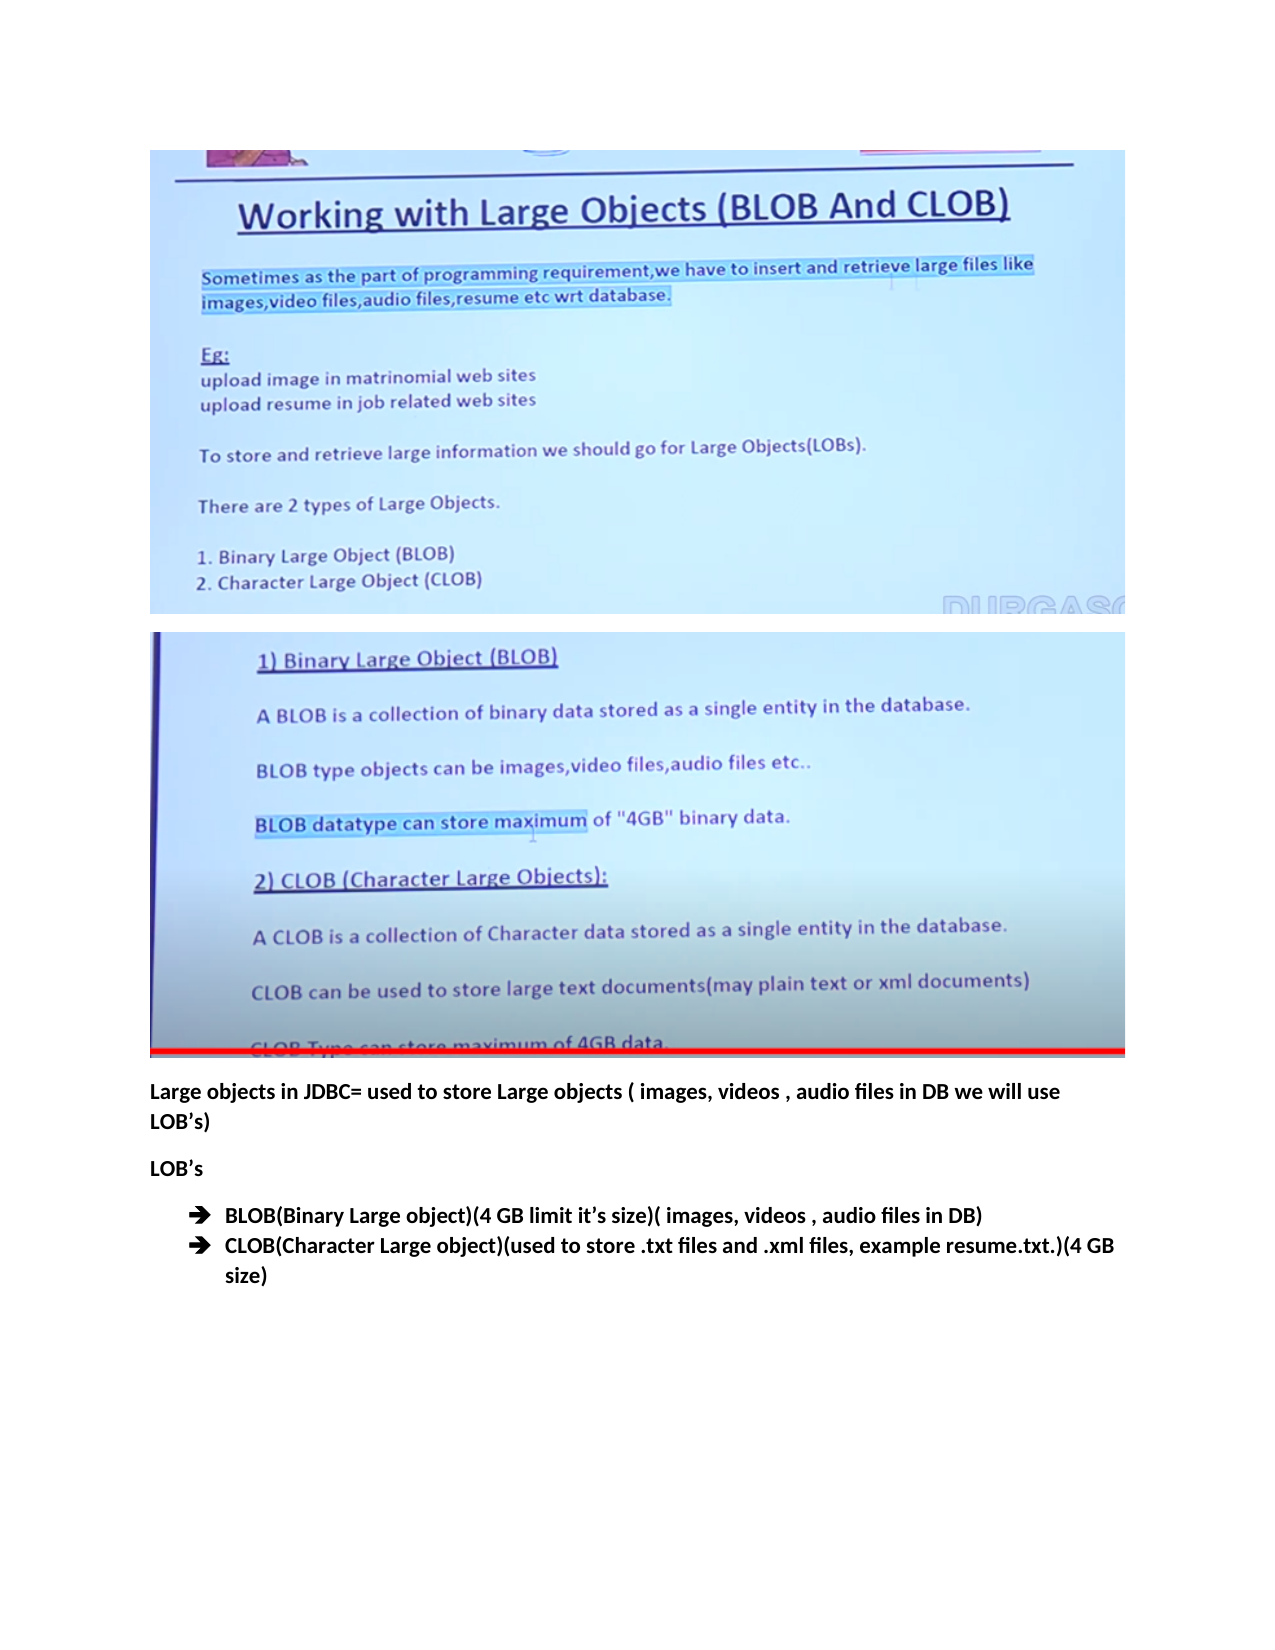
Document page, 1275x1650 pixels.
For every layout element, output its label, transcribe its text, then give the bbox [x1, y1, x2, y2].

text LOB’s [150, 1154, 1125, 1182]
picture [150, 632, 1125, 1058]
picture [150, 150, 1125, 614]
list CLOB(Character Large object)(used to store .txt files and .xml files, example resume.txt.)(4 GB size) [187, 1231, 1125, 1289]
list BLOB(Binary Large object)(4 GB limit it’s size)( images, videos , audio files in DB) [187, 1201, 1125, 1229]
text Large objects in JDBC= used to store Large objects ( images, videos , audio files in DB we will use LOB’s) [150, 1077, 1125, 1135]
